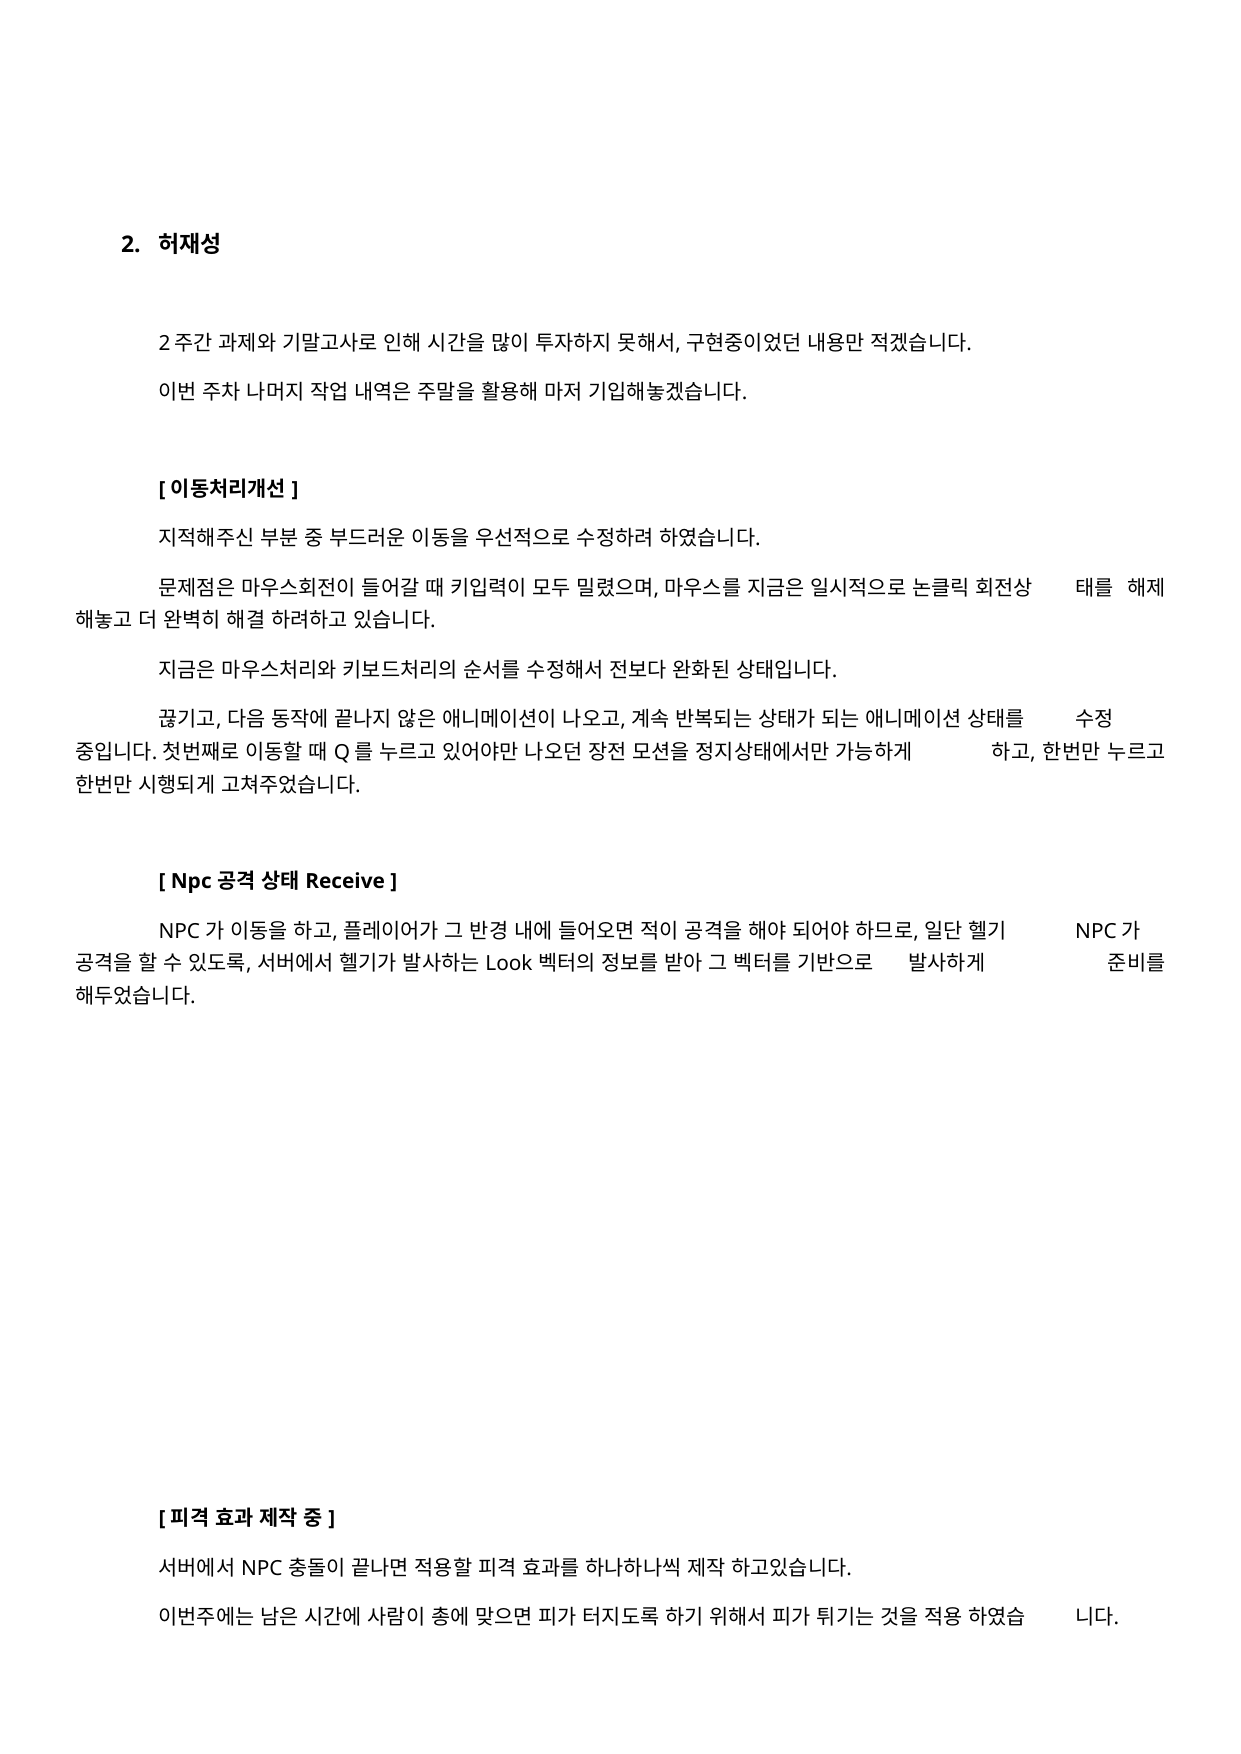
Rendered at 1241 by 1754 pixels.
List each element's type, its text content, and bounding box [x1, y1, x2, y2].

text 문제점은 마우스회전이 들어갈 때 키입력이 모두 밀렸으며, 마우스를 지금은 일시적으로 논클릭 회전상 태를 해제 해놓고 더 완벽히 해결 하려하고 있습니다. [75, 571, 1165, 634]
text [ Npc 공격 상태 Receive ] [75, 864, 1165, 895]
text 2주간 과제와 기말고사로 인해 시간을 많이 투자하지 못해서, 구현중이었던 내용만 적겠습니다. [75, 326, 1165, 356]
text 이번주에는 남은 시간에 사람이 총에 맞으면 피가 터지도록 하기 위해서 피가 튀기는 것을 적용 하였습 니다. [75, 1600, 1165, 1631]
text [ 피격 효과 제작 중 ] [75, 1502, 1165, 1532]
text 지적해주신 부분 중 부드러운 이동을 우선적으로 수정하려 하였습니다. [75, 522, 1165, 552]
text 끊기고, 다음 동작에 끝나지 않은 애니메이션이 나오고, 계속 반복되는 상태가 되는 애니메이션 상태를 수정 중입니다. 첫번째로 이동할 때 Q를 누르고 있어야만 나오던 장전 모션을 정지상태에서만 가능하게 하고, 한번만 누르고 한번만 시행되게 고쳐주었습니다. [75, 702, 1165, 798]
text 이번 주차 나머지 작업 내역은 주말을 활용해 마저 기입해놓겠습니다. [75, 376, 1165, 406]
text [ 이동처리개선 ] [75, 472, 1165, 502]
text NPC 가 이동을 하고, 플레이어가 그 반경 내에 들어오면 적이 공격을 해야 되어야 하므로, 일단 헬기 NPC가 공격을 할 수 있도록, 서버에서 헬기가 발사하는 Look 벡터의 정보를 받아 그 벡터를 기반으로 발사하게 준비를 해두었습니다. [75, 914, 1165, 1009]
text 지금은 마우스처리와 키보드처리의 순서를 수정해서 전보다 완화된 상태입니다. [75, 653, 1165, 683]
text 서버에서 NPC 충돌이 끝나면 적용할 피격 효과를 하나하나씩 제작 하고있습니다. [75, 1551, 1165, 1581]
list 허재성 [121, 226, 1165, 259]
